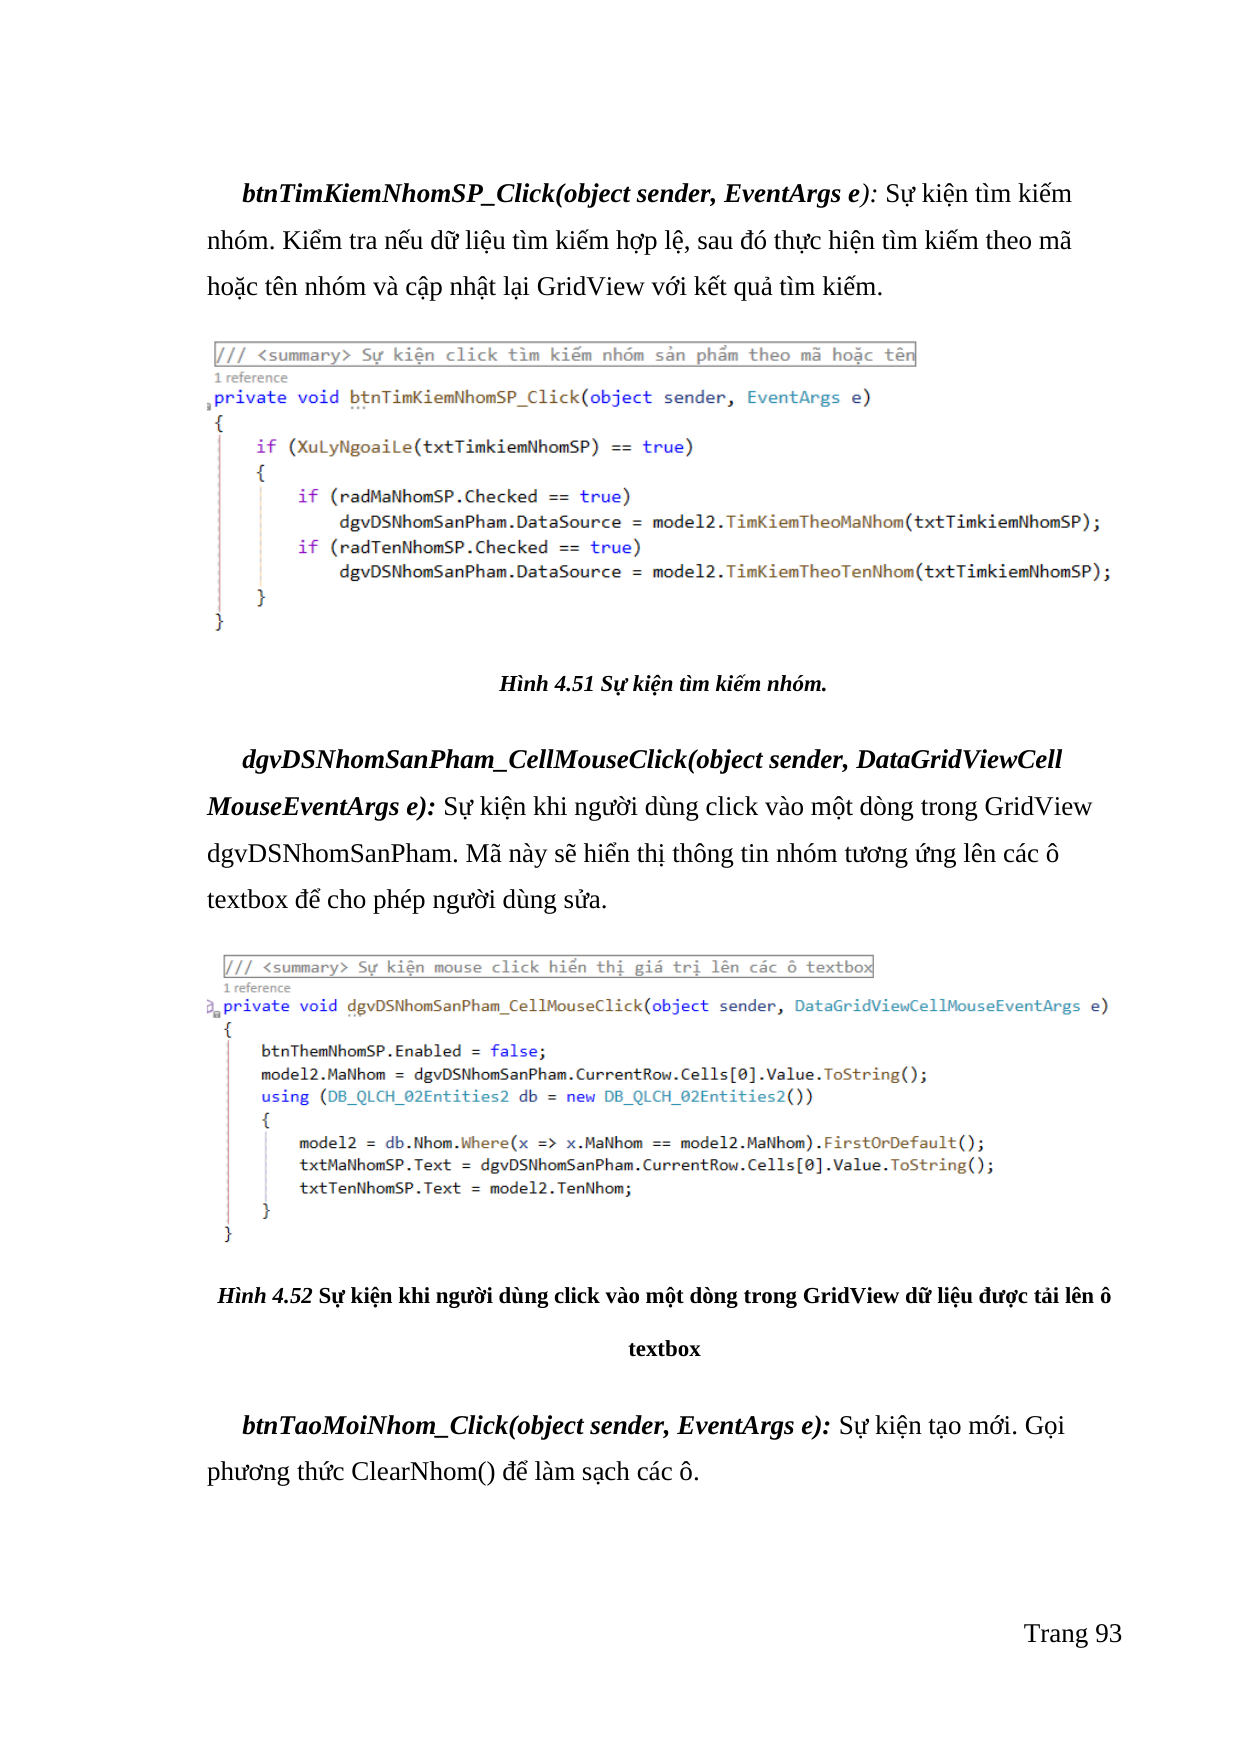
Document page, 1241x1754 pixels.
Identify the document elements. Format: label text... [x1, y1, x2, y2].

text btnTaoMoiNhom_Click(object sender, EventArgs e): Sự kiện tạo mới. Gọi phương thức ClearNhom() để làm sạch các ô. [207, 1409, 1122, 1487]
picture [206, 946, 1123, 1251]
text dgvDSNhomSanPham_CellMouseClick(object sender, DataGridViewCell MouseEventArgs e): Sự kiện khi người dùng click vào một dòng trong GridView dgvDSNhomSanPham. Mã này sẽ hiển thị thông tin nhóm tương ứng lên các ô textbox để cho phép người dùng sửa. [207, 743, 1122, 914]
text btnTimKiemNhomSP_Click(object sender, EventArgs e): Sự kiện tìm kiếm nhóm. Kiểm tra nếu dữ liệu tìm kiếm hợp lệ, sau đó thực hiện tìm kiếm theo mã hoặc tên nhóm và cập nhật lại GridView với kết quả tìm kiếm. [207, 177, 1122, 302]
picture [206, 333, 1123, 638]
